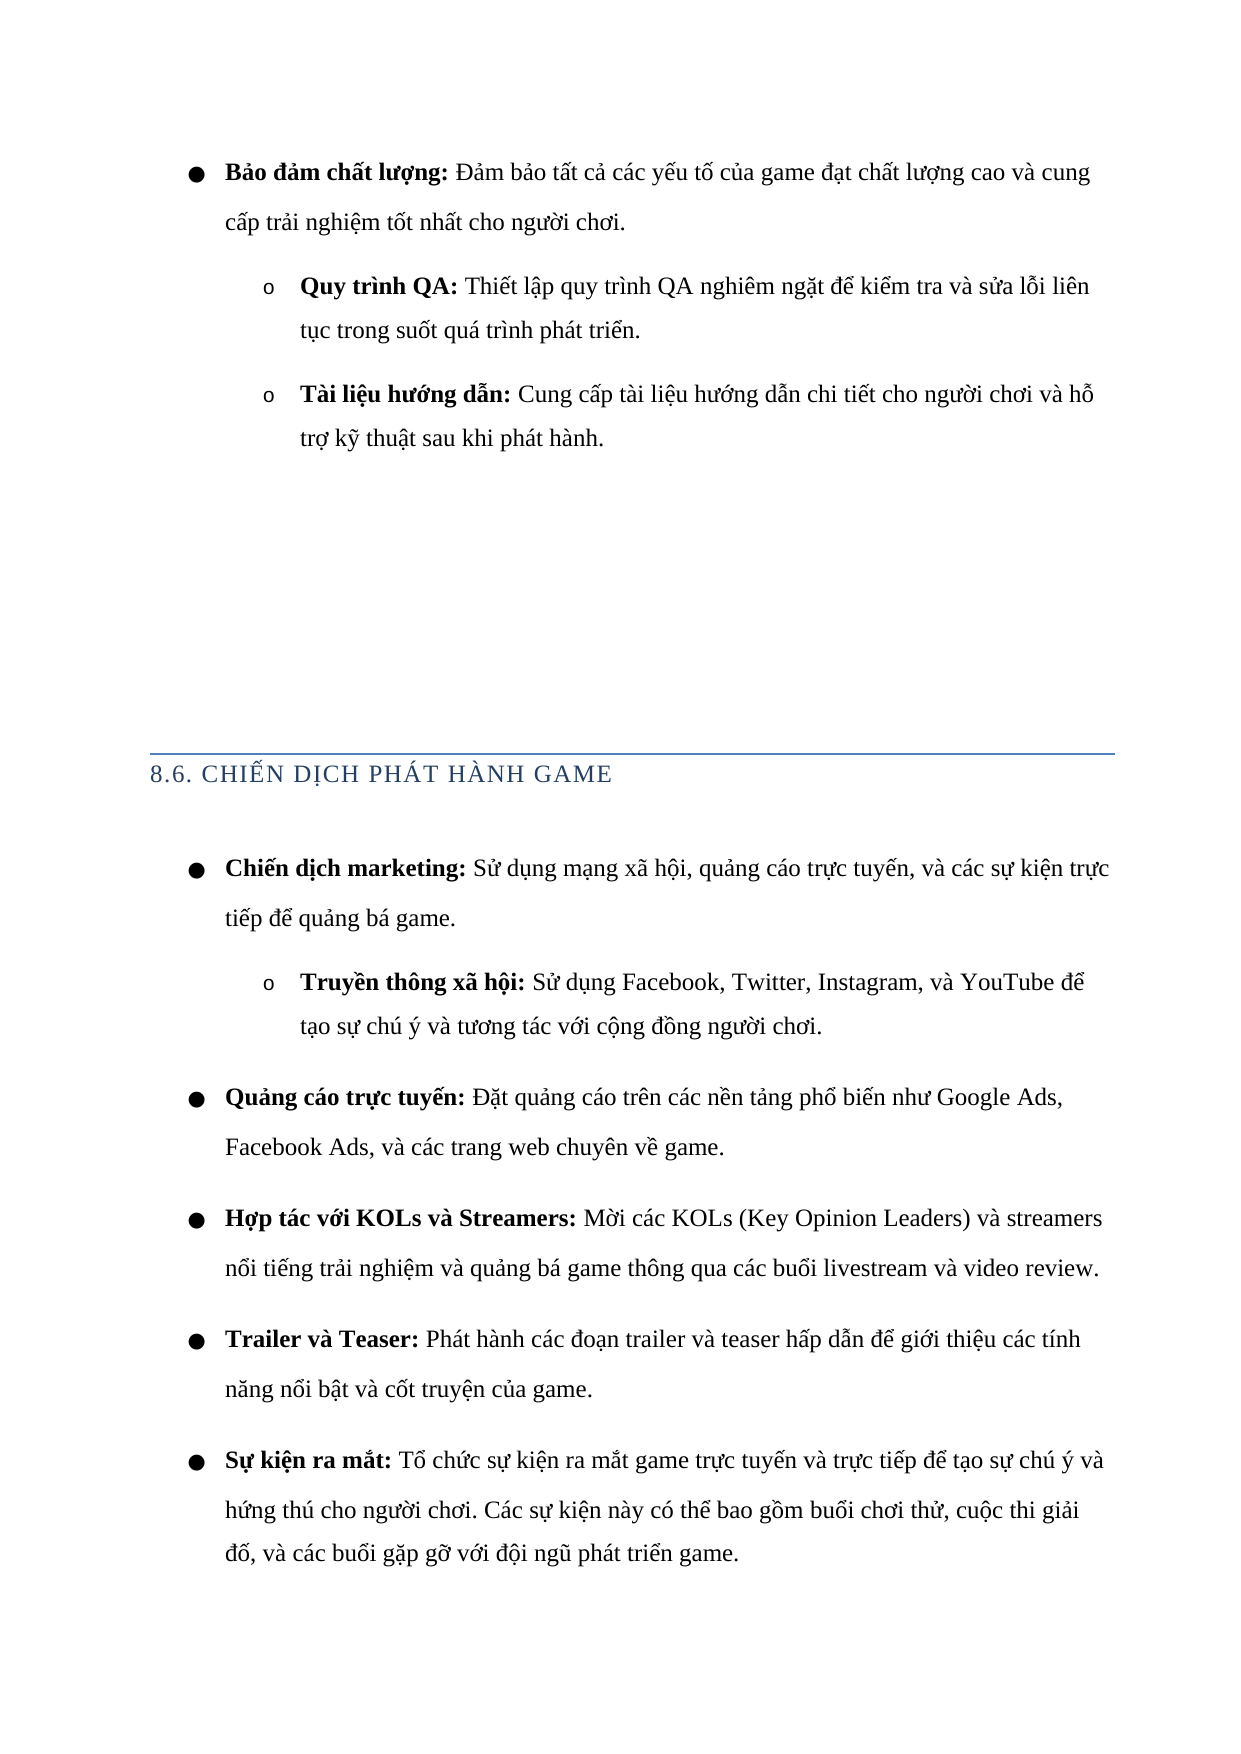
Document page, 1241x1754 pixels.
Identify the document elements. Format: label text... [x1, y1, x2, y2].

list Tài liệu hướng dẫn: Cung cấp tài liệu hướng dẫn chi tiết cho người chơi và hỗ trợ kỹ thuật sau khi phát hành. [262, 379, 1115, 452]
list Trailer và Teaser: Phát hành các đoạn trailer và teaser hấp dẫn để giới thiệu các tính năng nổi bật và cốt truyện của game. [187, 1317, 1115, 1403]
list Bảo đảm chất lượng: Đảm bảo tất cả các yếu tố của game đạt chất lượng cao và cung cấp trải nghiệm tốt nhất cho người chơi. [187, 150, 1115, 236]
list Chiến dịch marketing: Sử dụng mạng xã hội, quảng cáo trực tuyến, và các sự kiện trực tiếp để quảng bá game. [187, 846, 1115, 932]
list Quảng cáo trực tuyến: Đặt quảng cáo trên các nền tảng phổ biến như Google Ads, Facebook Ads, và các trang web chuyên về game. [187, 1075, 1115, 1161]
list Quy trình QA: Thiết lập quy trình QA nghiêm ngặt để kiểm tra và sửa lỗi liên tục trong suốt quá trình phát triển. [262, 271, 1115, 344]
list Truyền thông xã hội: Sử dụng Facebook, Twitter, Instagram, và YouTube để tạo sự chú ý và tương tác với cộng đồng người chơi. [262, 967, 1115, 1040]
list Sự kiện ra mắt: Tổ chức sự kiện ra mắt game trực tuyến và trực tiếp để tạo sự chú ý và hứng thú cho người chơi. Các sự kiện này có thể bao gồm buổi chơi thử, cuộc thi giải đố, và các buổi gặp gỡ với đội ngũ phát triển game. [187, 1438, 1115, 1567]
list Hợp tác với KOLs và Streamers: Mời các KOLs (Key Opinion Leaders) và streamers nổi tiếng trải nghiệm và quảng bá game thông qua các buổi livestream và video review. [187, 1196, 1115, 1282]
subtitle 8.6. Chiến dịch phát hành game [150, 755, 1115, 823]
